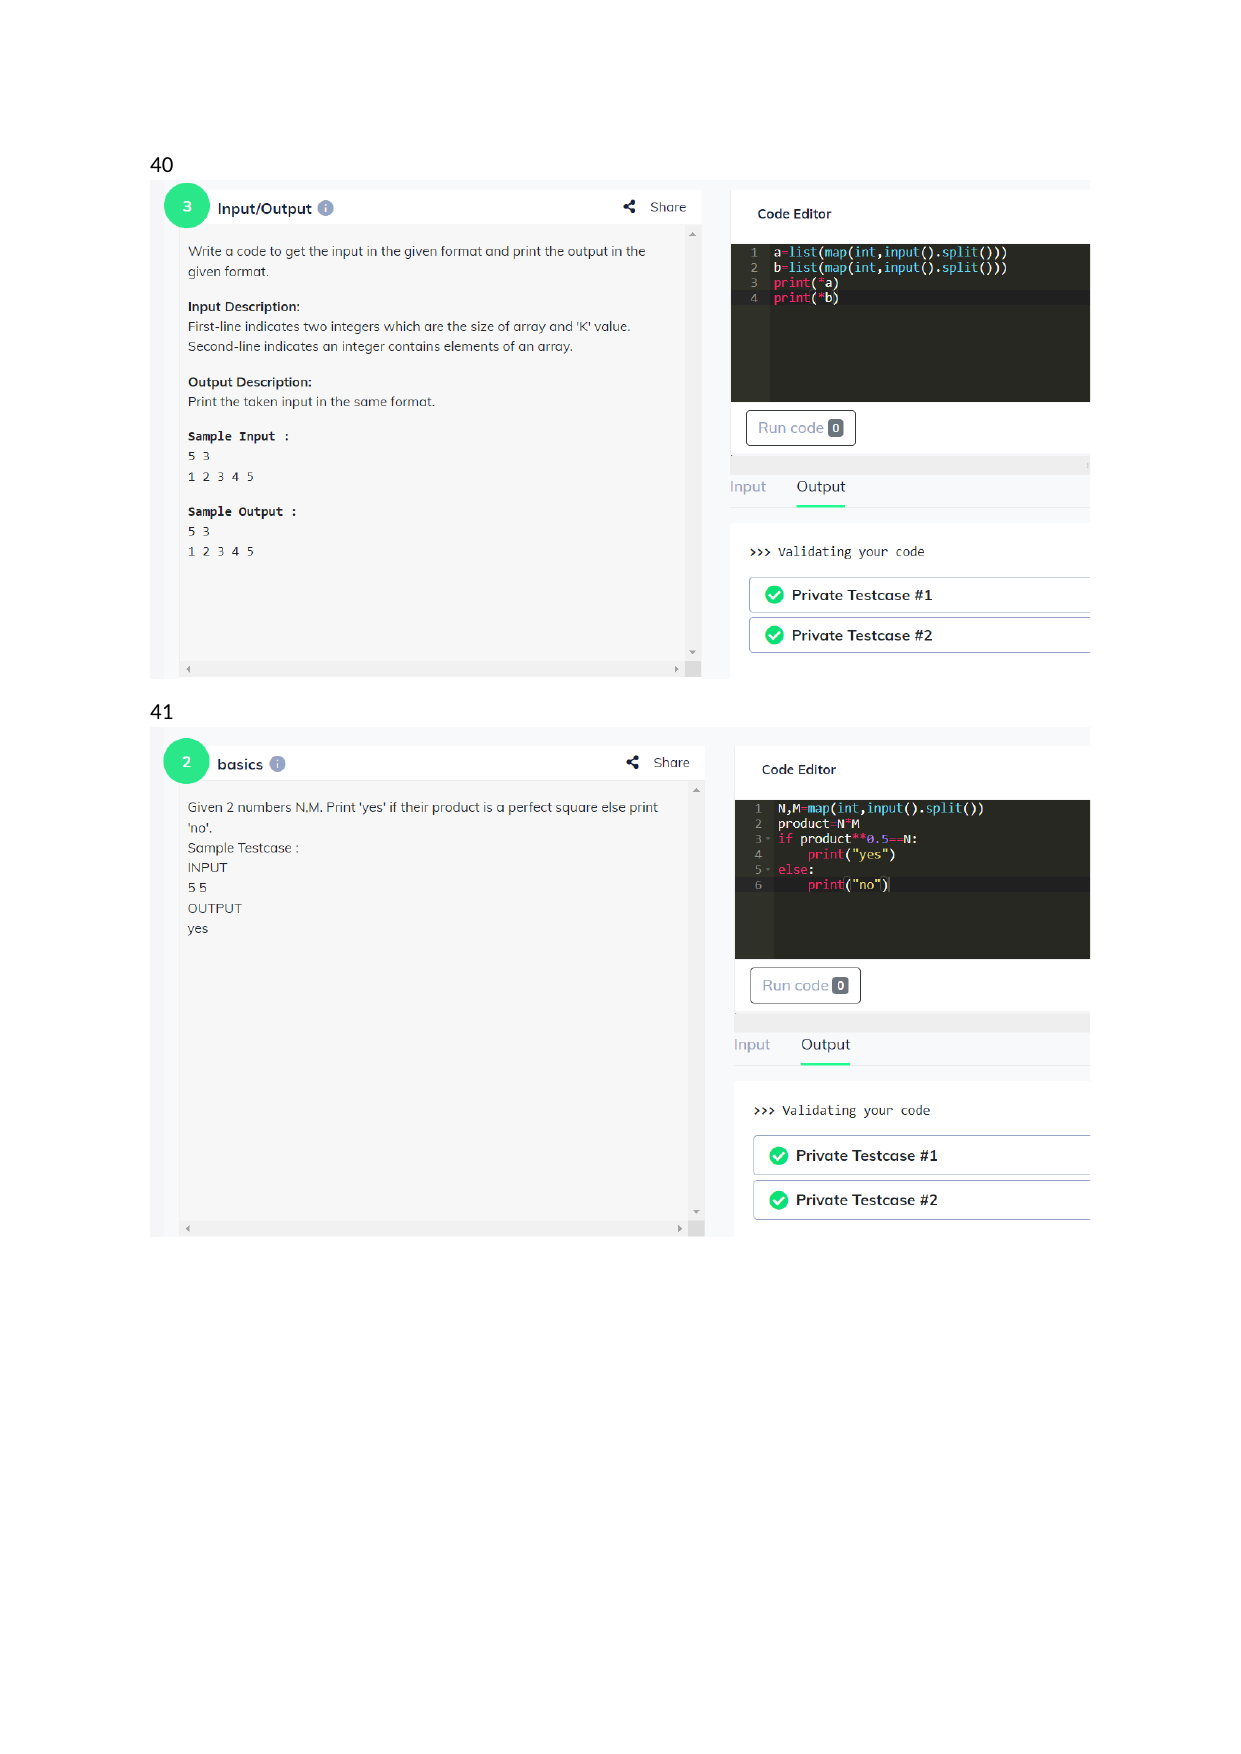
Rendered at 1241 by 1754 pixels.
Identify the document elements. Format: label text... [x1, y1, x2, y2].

picture [150, 727, 1091, 1237]
text 40 [150, 150, 1090, 180]
picture [150, 180, 1091, 679]
text 41 [150, 697, 1090, 727]
